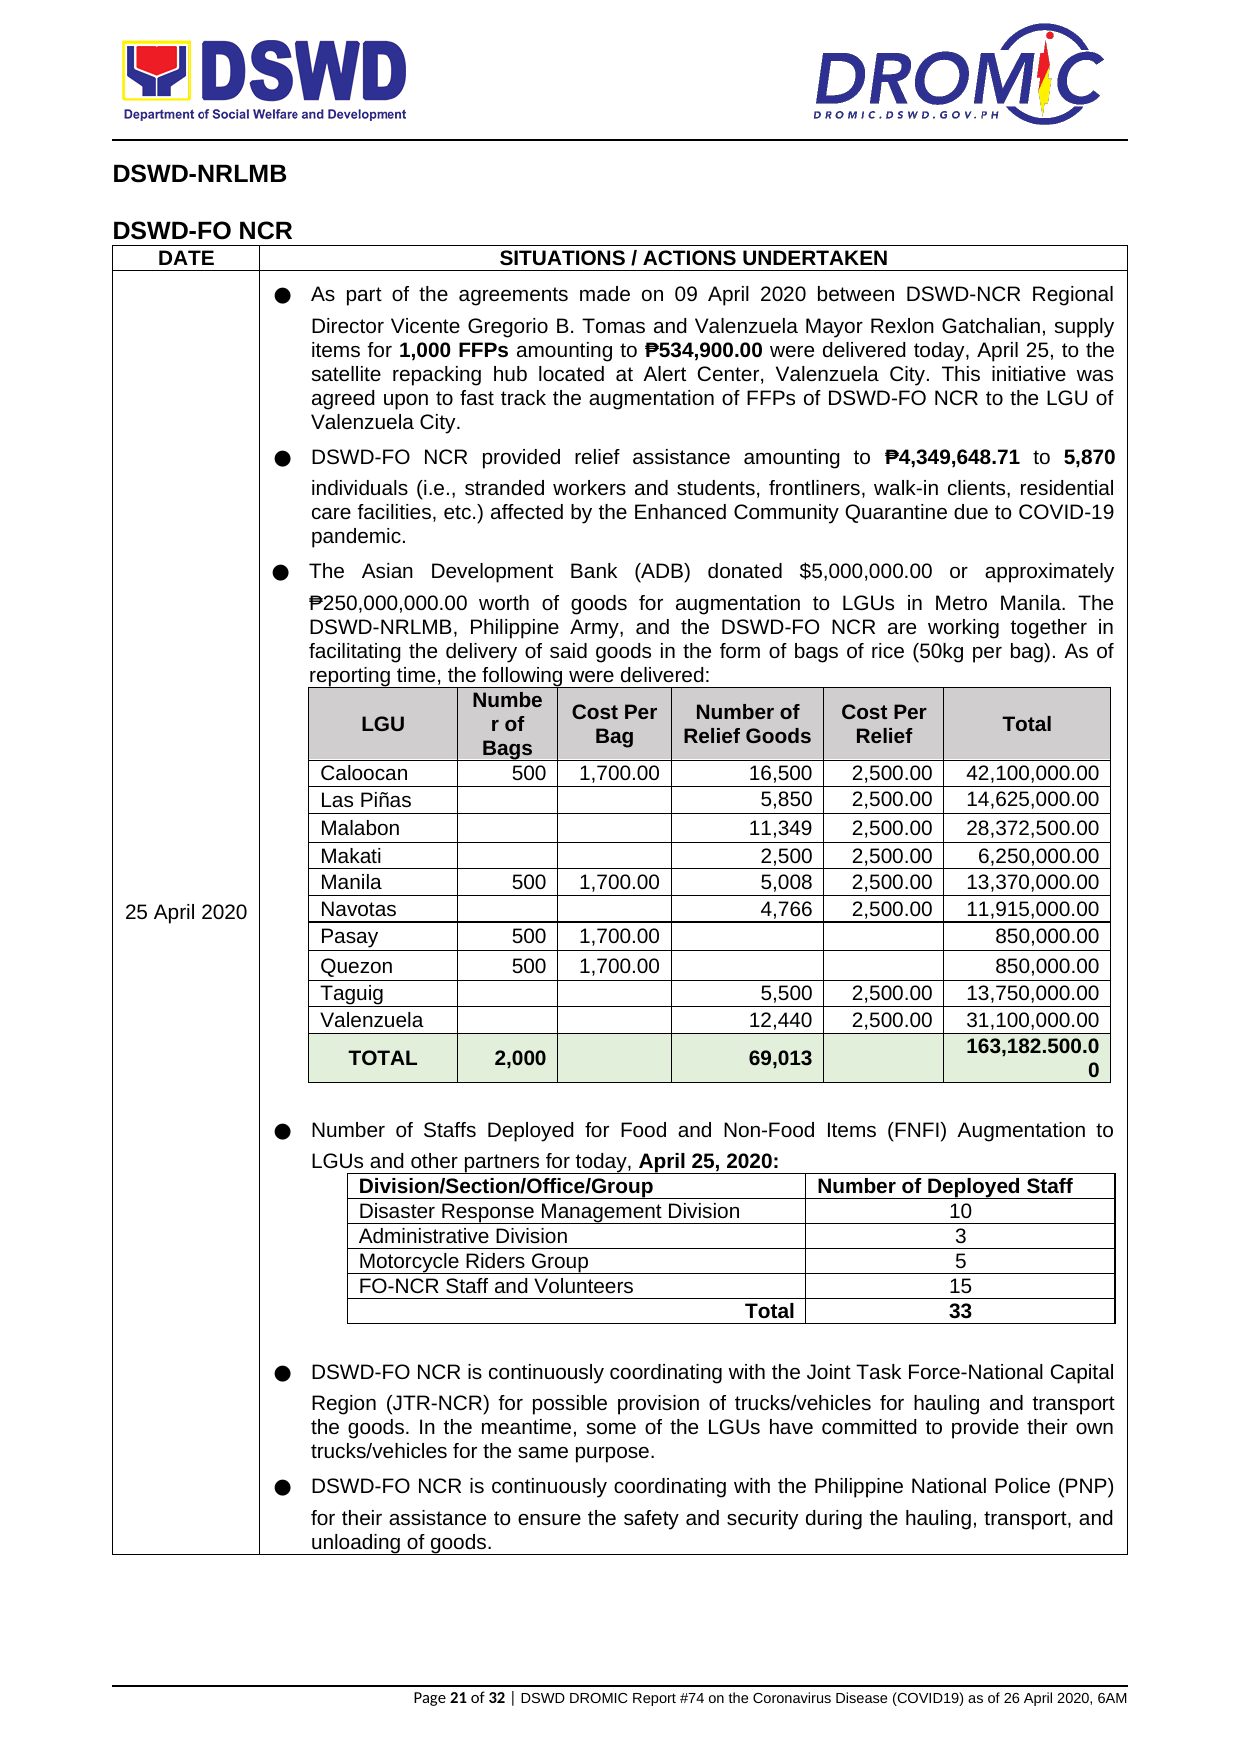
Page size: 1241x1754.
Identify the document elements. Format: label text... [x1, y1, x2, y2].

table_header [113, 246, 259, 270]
text DSWD-NRLMB [112, 159, 1128, 187]
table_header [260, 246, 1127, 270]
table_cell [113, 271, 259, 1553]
picture [781, 23, 1133, 125]
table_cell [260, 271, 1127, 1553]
picture [112, 37, 417, 125]
text DSWD-FO NCR [112, 216, 1128, 245]
